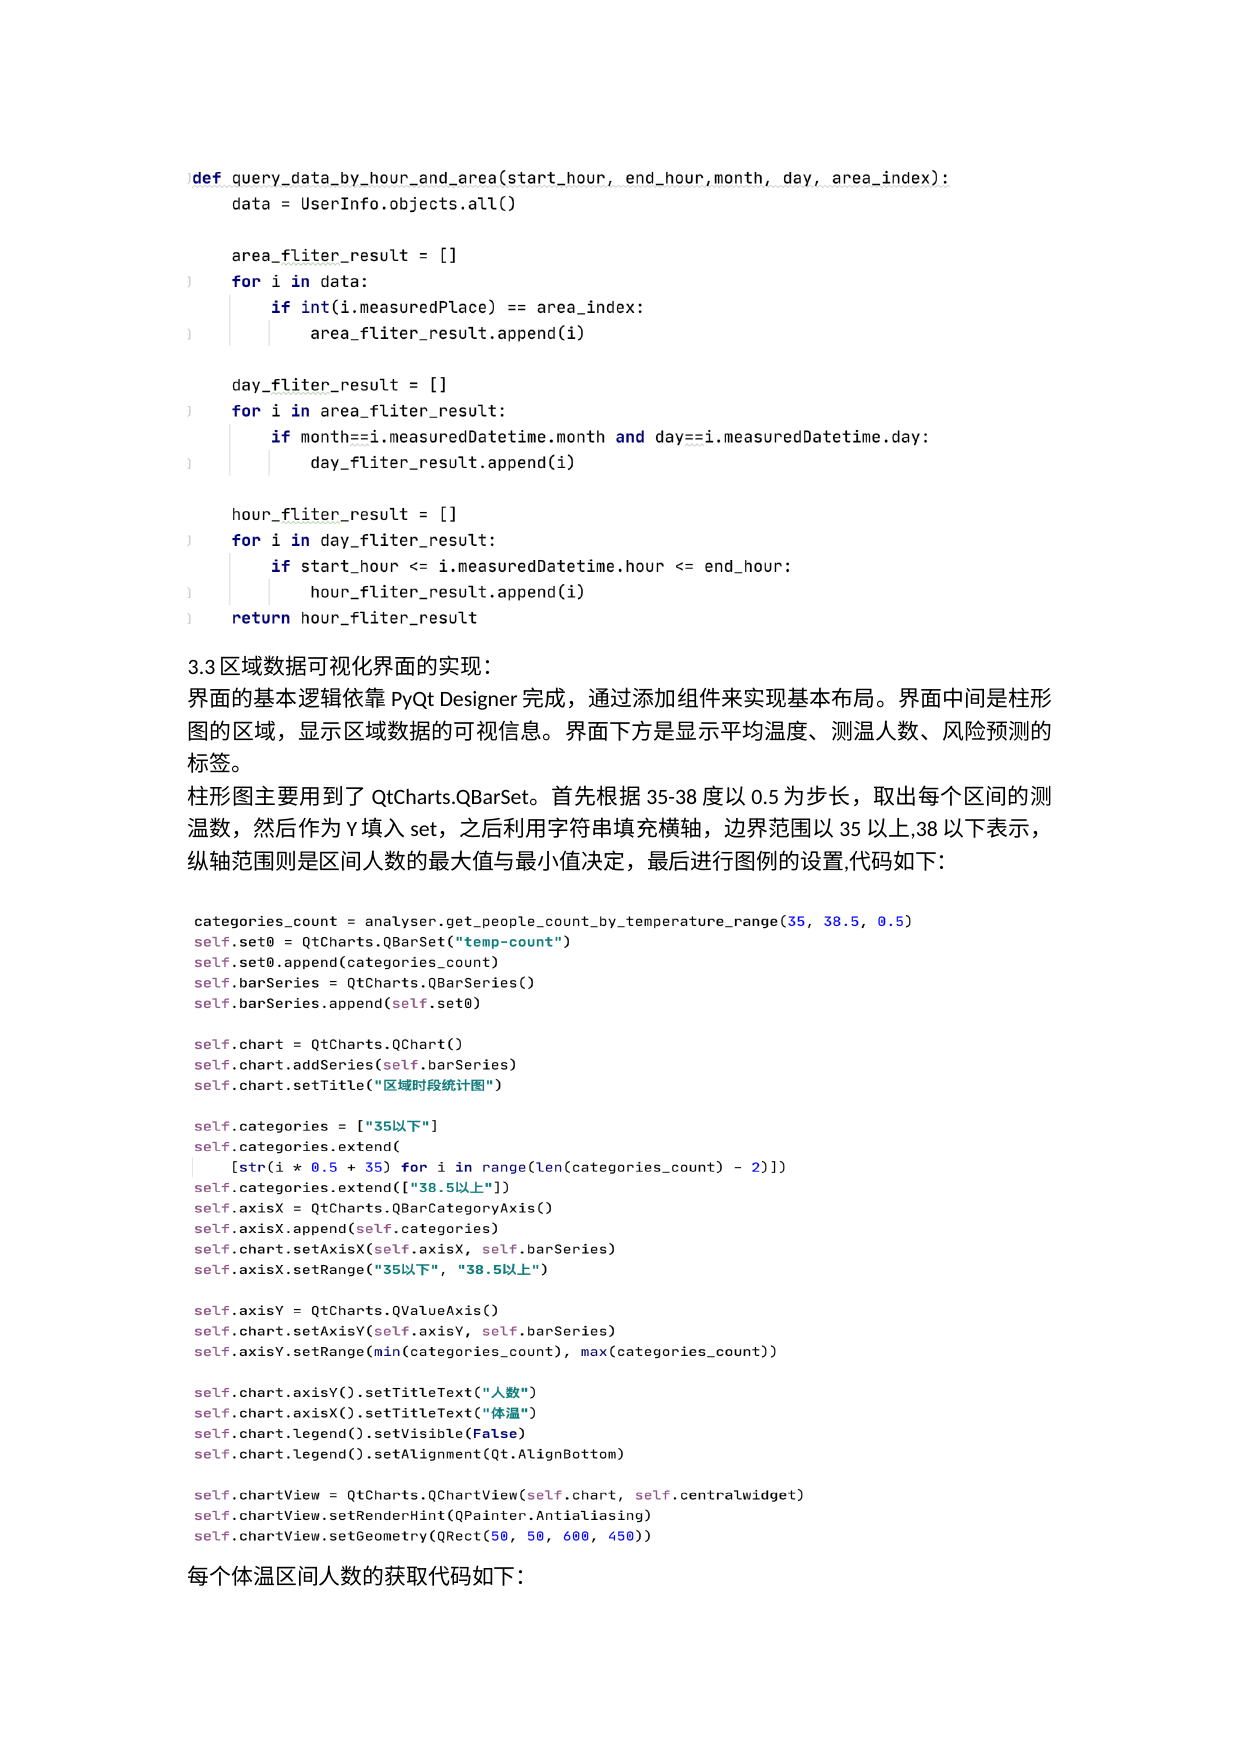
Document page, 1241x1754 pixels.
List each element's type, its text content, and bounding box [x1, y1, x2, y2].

list 3.3区域数据可视化界面的实现： [187, 649, 1053, 682]
picture [187, 909, 1183, 1554]
list 界面的基本逻辑依靠PyQt Designer完成，通过添加组件来实现基本布局。界面中间是柱形图的区域，显示区域数据的可视信息。界面下方是显示平均温度、测温人数、风险预测的标签。 [187, 682, 1053, 779]
list 柱形图主要用到了QtCharts.QBarSet。首先根据35-38度以0.5为步长，取出每个区间的测温数，然后作为Y填入set，之后利用字符串填充横轴，边界范围以35以上,38以下表示，纵轴范围则是区间人数的最大值与最小值决定，最后进行图例的设置,代码如下： [187, 779, 1053, 877]
text 每个体温区间人数的获取代码如下： [187, 1559, 1053, 1592]
picture [187, 162, 1052, 638]
